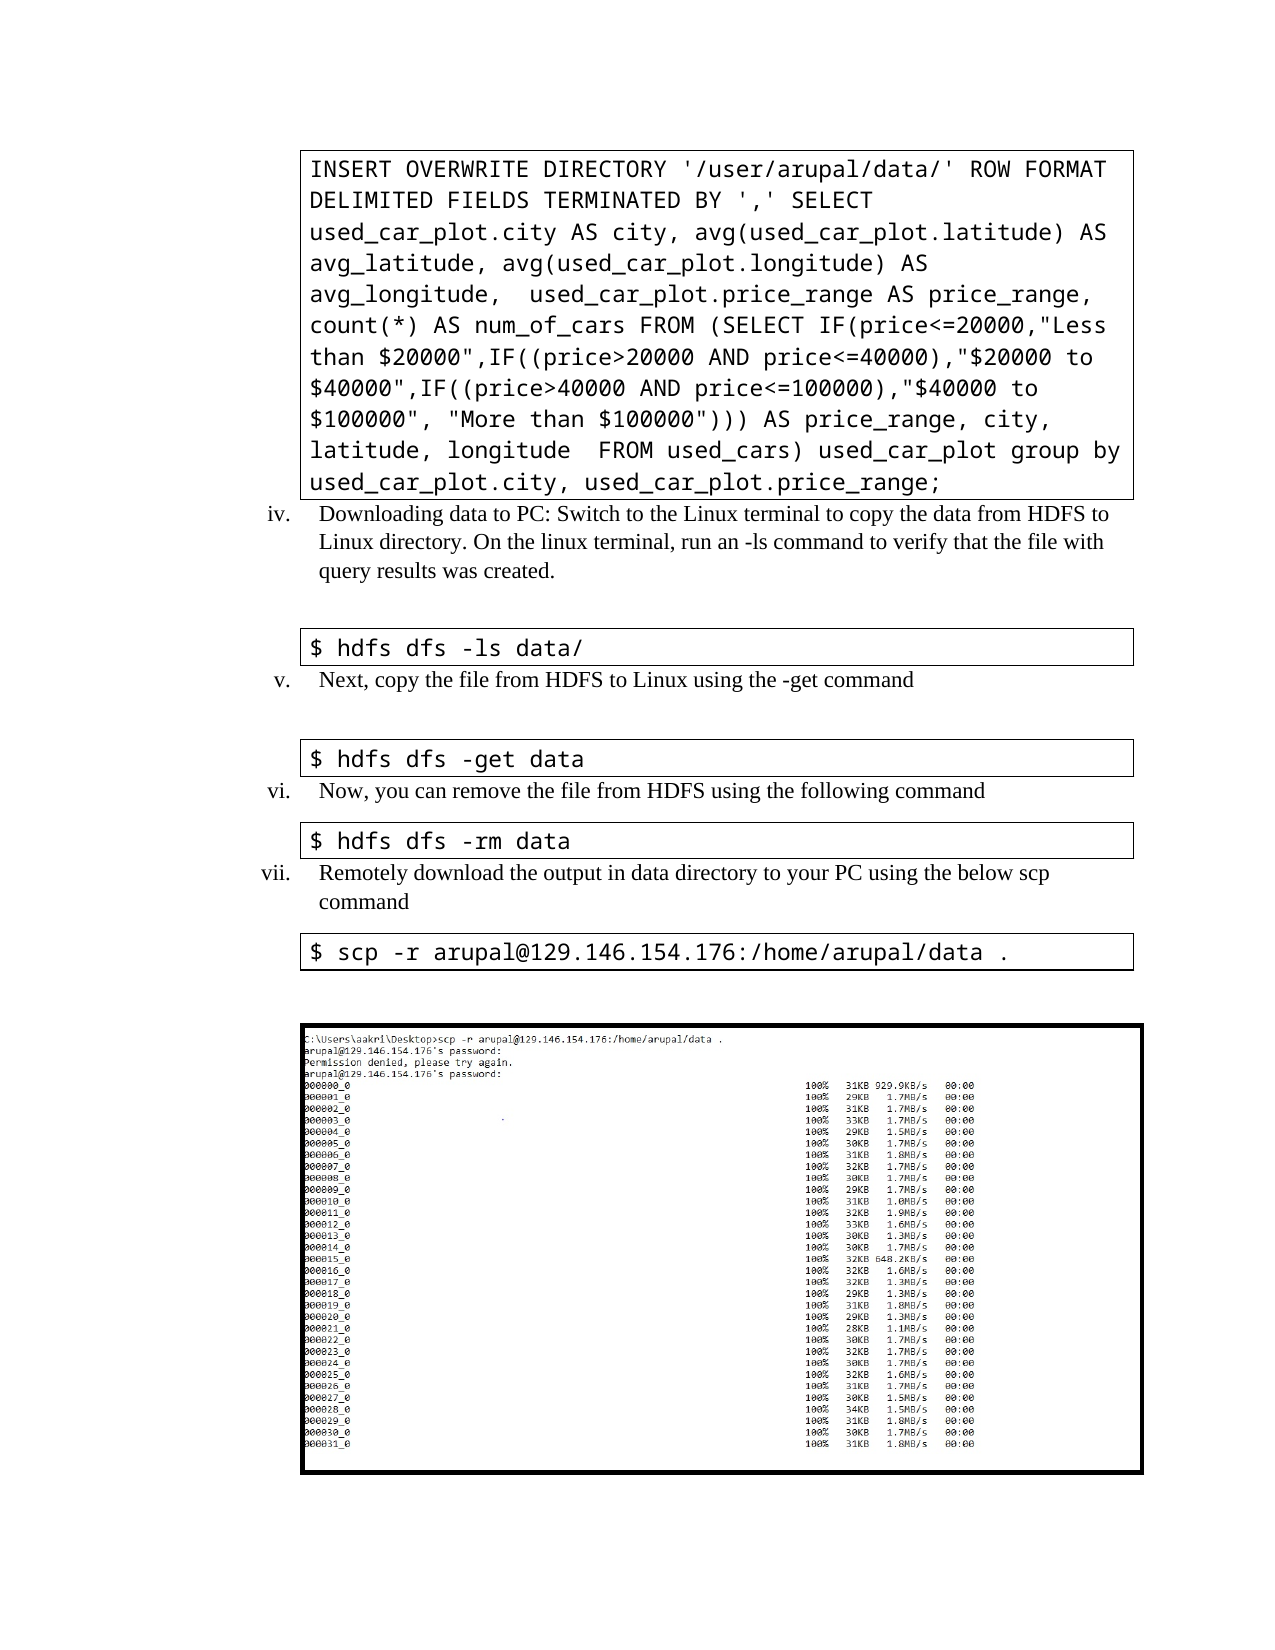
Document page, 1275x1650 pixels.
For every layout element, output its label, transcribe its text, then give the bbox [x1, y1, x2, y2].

picture [305, 1028, 1140, 1454]
text $ hdfs dfs -rm data [301, 823, 1133, 858]
list Now, you can remove the file from HDFS using the following command [291, 777, 1125, 803]
list Remotely download the output in data directory to your PC using the below scp command [291, 859, 1125, 914]
list Next, copy the file from HDFS to Linux using the -get command [291, 666, 1125, 692]
text $ scp -r arupal@129.146.154.176:/home/arupal/data . [301, 934, 1133, 969]
text $ hdfs dfs -ls data/ [301, 629, 1133, 665]
text INSERT OVERWRITE DIRECTORY '/user/arupal/data/' ROW FORMAT DELIMITED FIELDS TERMINATED BY ',' SELECT used_car_plot.city AS city, avg(used_car_plot.latitude) AS avg_latitude, avg(used_car_plot.longitude) AS avg_longitude, used_car_plot.price_range AS price_range, count(*) AS num_of_cars FROM (SELECT IF(price<=20000,"Less than $20000",IF((price>20000 AND price<=40000),"$20000 to $40000",IF((price>40000 AND price<=100000),"$40000 to $100000", "More than $100000"))) AS price_range, city, latitude, longitude FROM used_cars) used_car_plot group by used_car_plot.city, used_car_plot.price_range; [301, 151, 1133, 499]
text $ hdfs dfs -get data [301, 740, 1133, 776]
list Downloading data to PC: Switch to the Linux terminal to copy the data from HDFS to Linux directory. On the linux terminal, run an -ls command to verify that the file with query results was created. [291, 500, 1125, 583]
